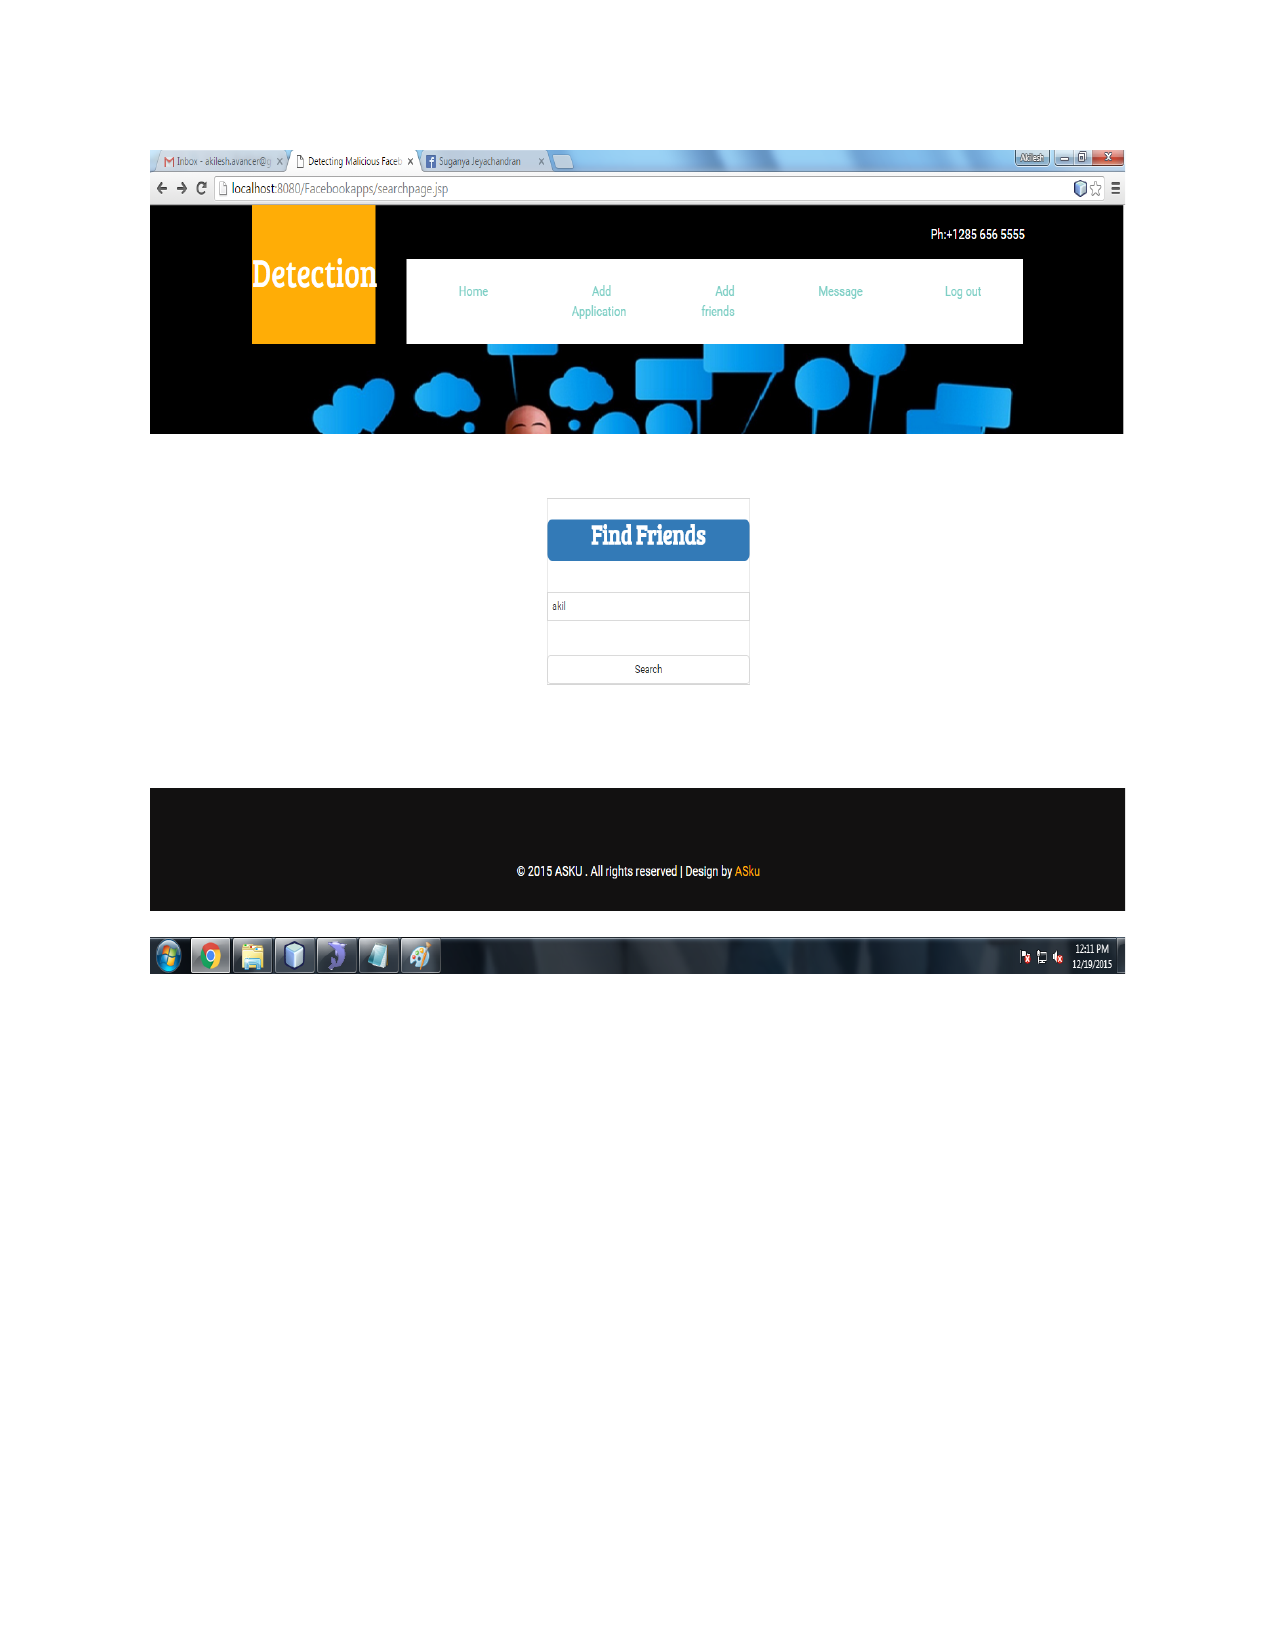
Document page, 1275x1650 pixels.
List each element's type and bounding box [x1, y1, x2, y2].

picture [150, 150, 1125, 977]
